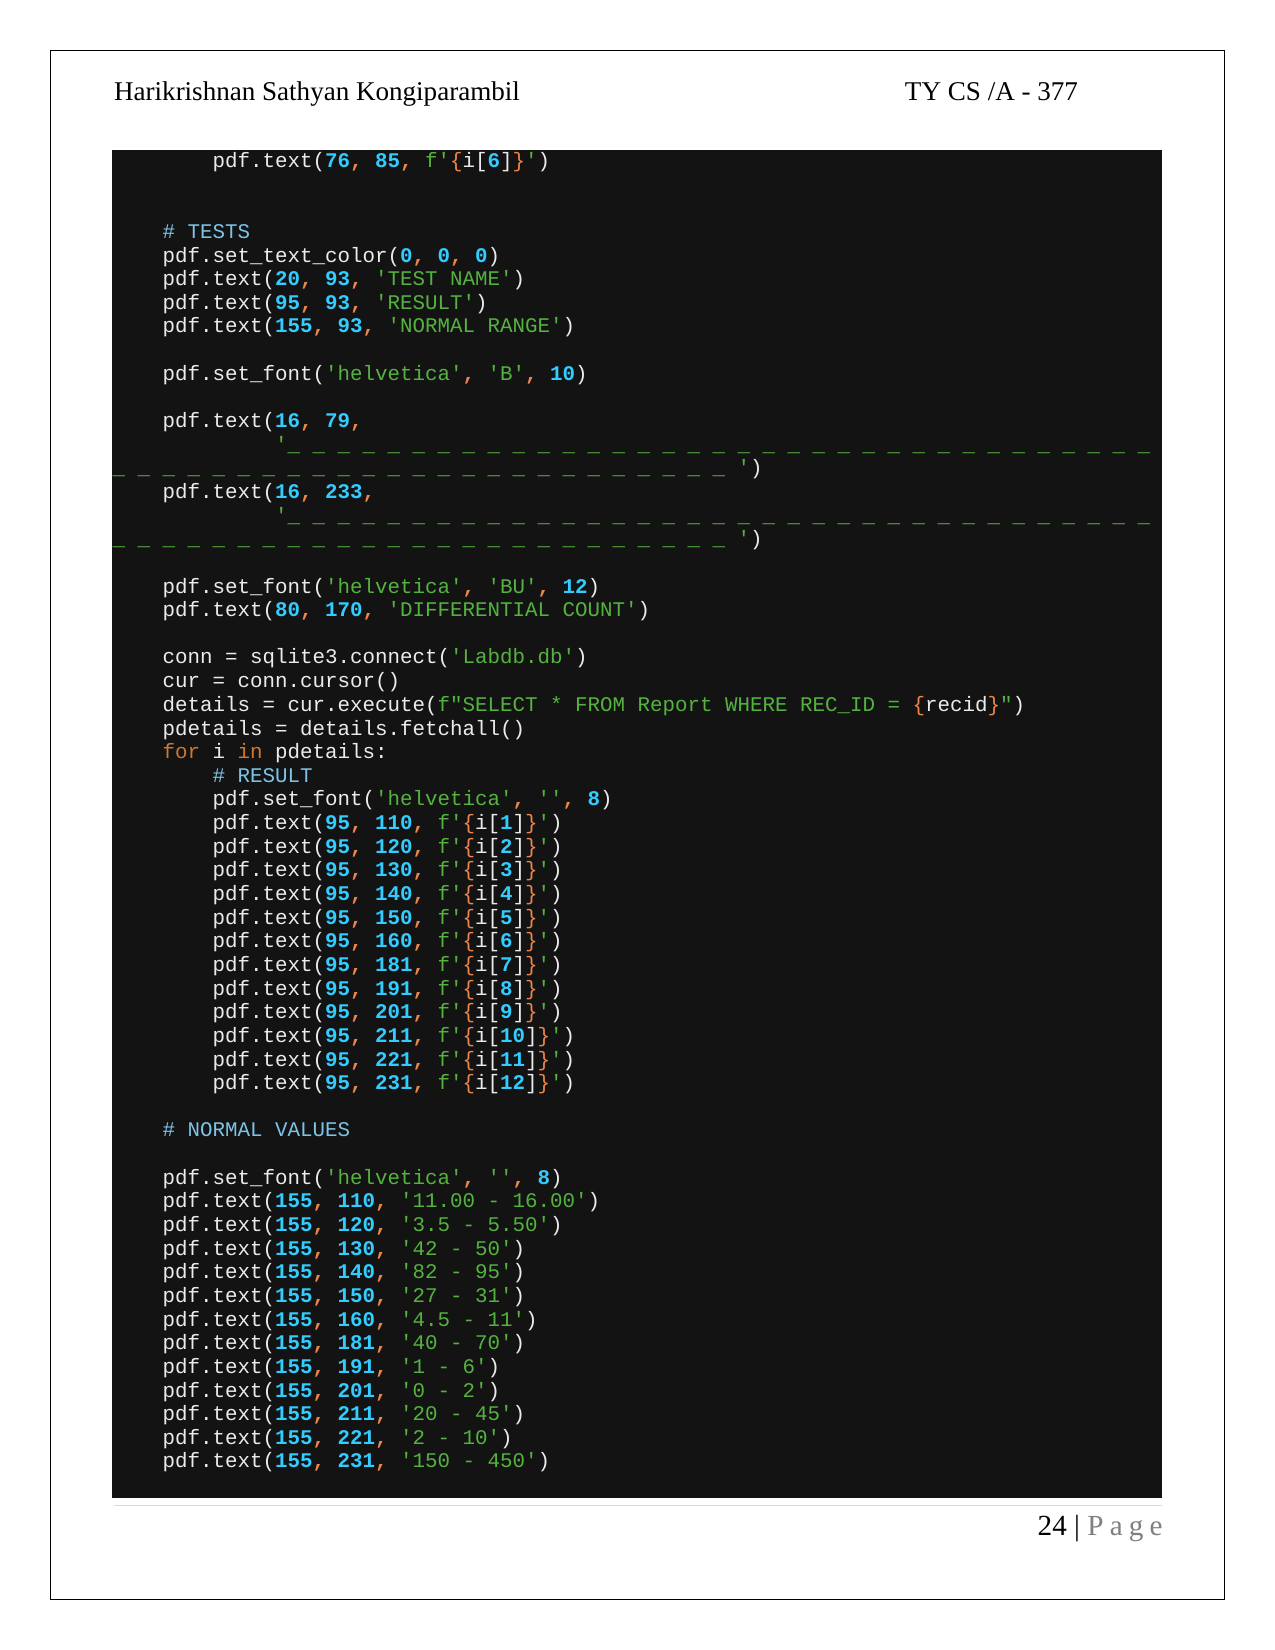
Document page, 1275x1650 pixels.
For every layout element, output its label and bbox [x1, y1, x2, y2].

text [112, 150, 1162, 1498]
